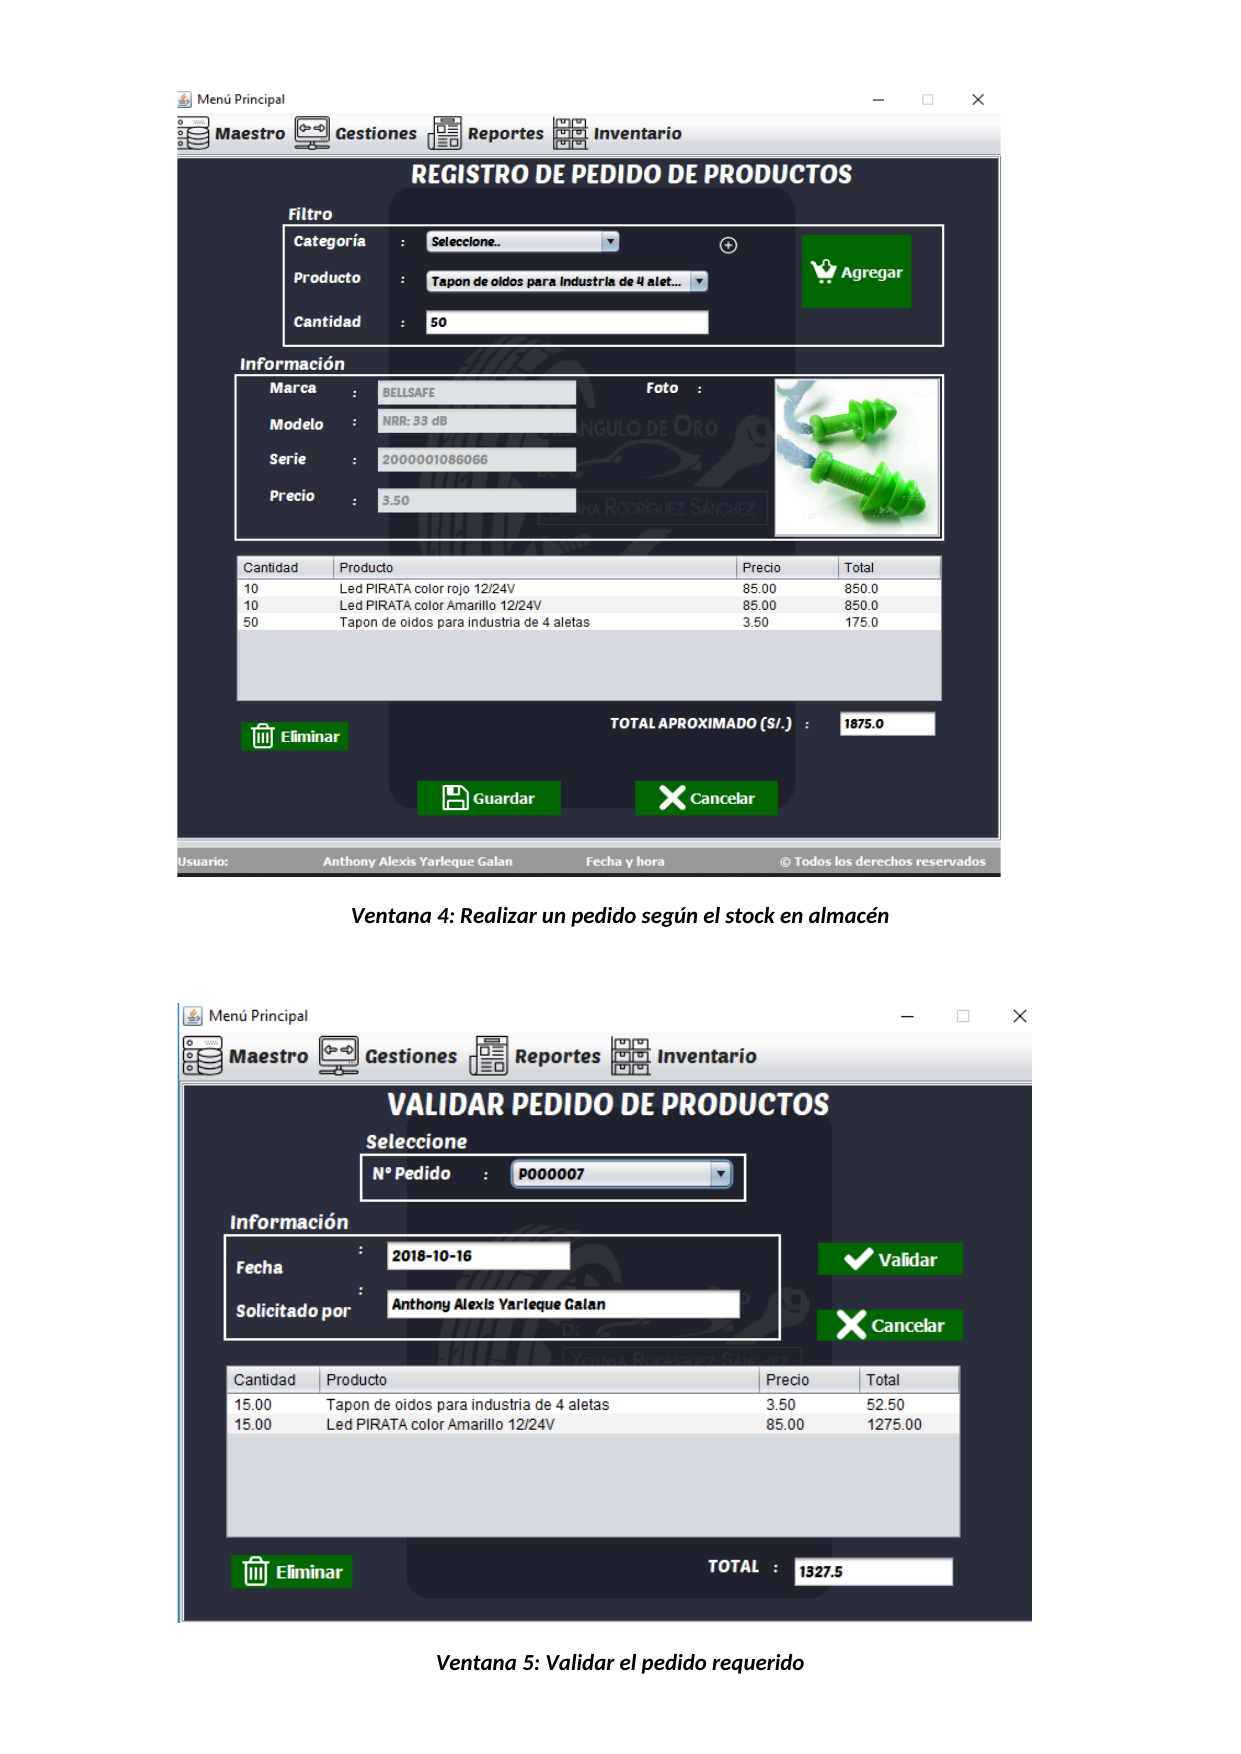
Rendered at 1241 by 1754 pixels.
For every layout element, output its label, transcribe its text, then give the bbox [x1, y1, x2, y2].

text Ventana 5: Validar el pedido requerido [177, 1648, 1063, 1676]
text Ventana 4: Realizar un pedido según el stock en almacén [177, 901, 1063, 929]
picture [177, 1003, 1032, 1623]
picture [177, 88, 1001, 877]
